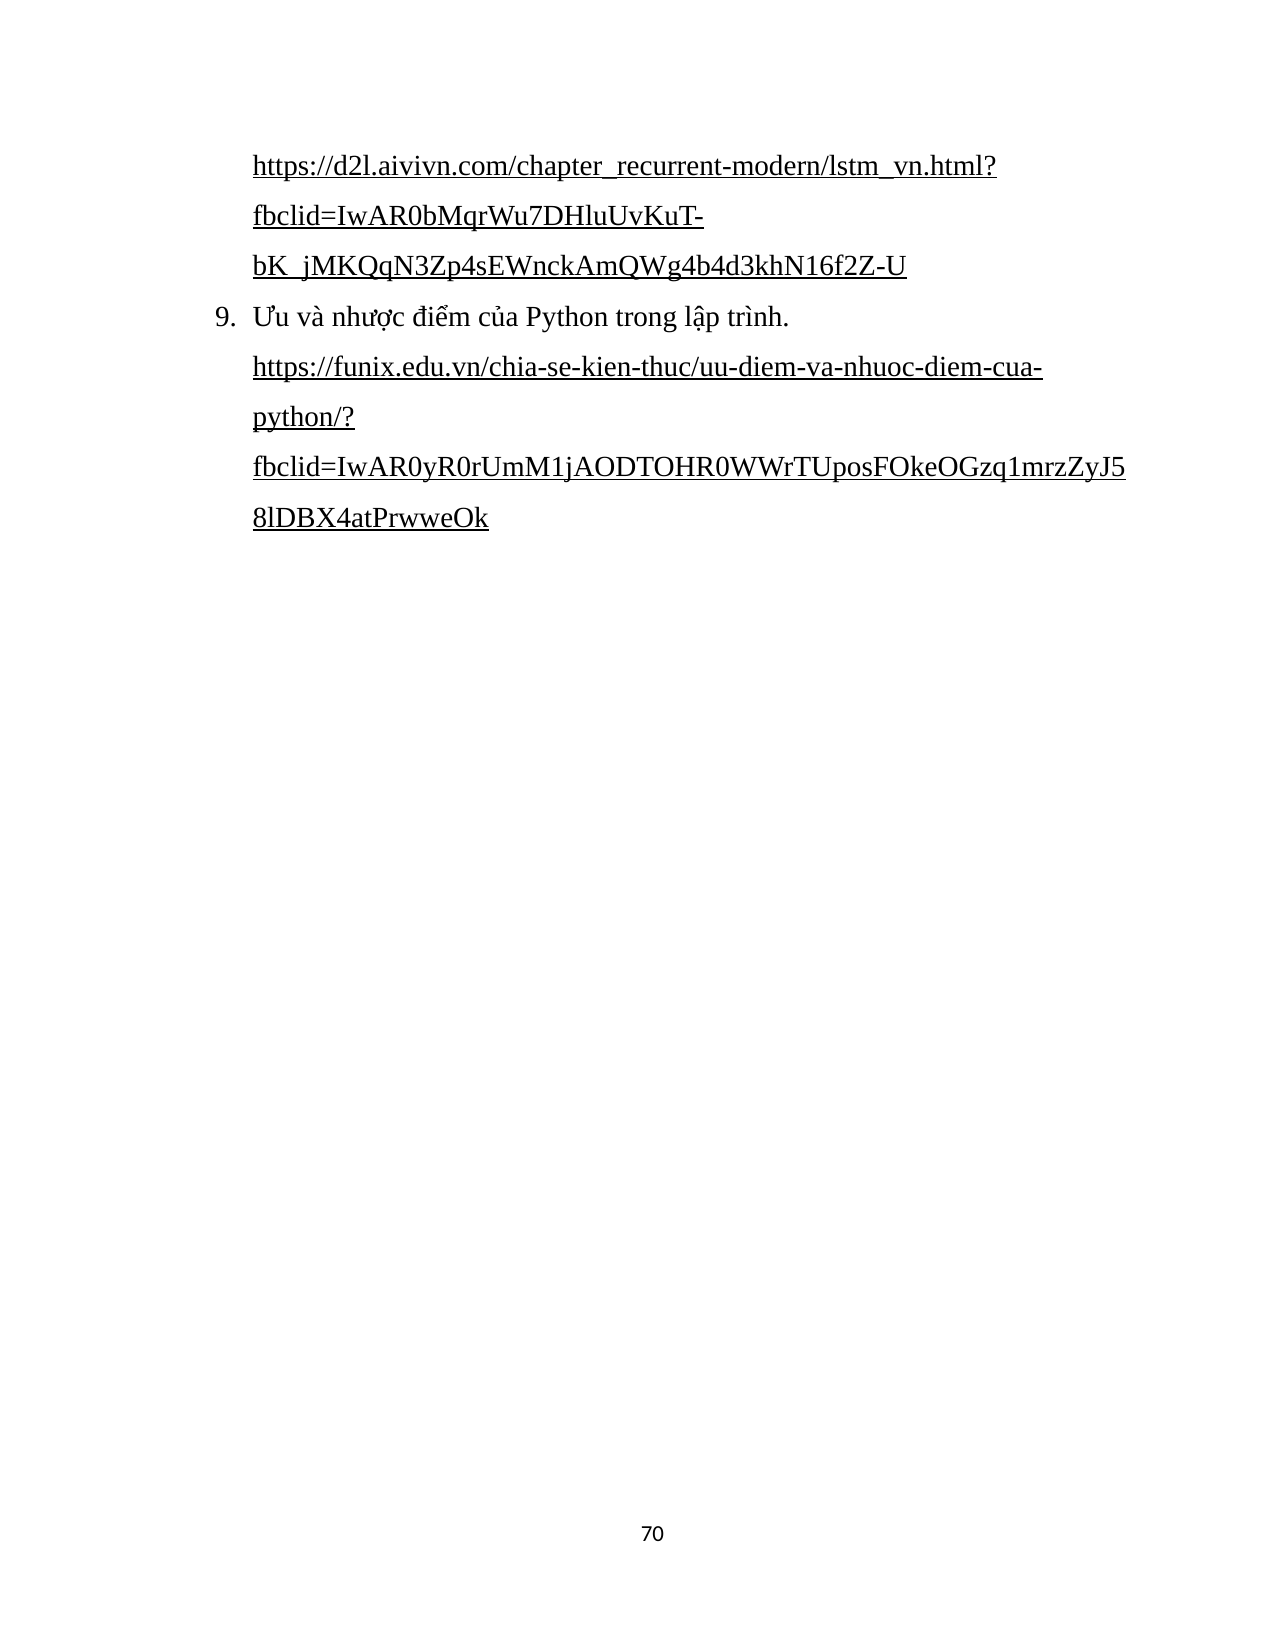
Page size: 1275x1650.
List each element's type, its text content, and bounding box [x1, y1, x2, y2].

list https://d2l.aivivn.com/chapter_recurrent-modern/lstm_vn.html?fbclid=IwAR0bMqrWu7DHluUvKuT-bK_jMKQqN3Zp4sEWnckAmQWg4b4d3khN16f2Z-U [252, 148, 1127, 282]
list Ưu và nhược điểm của Python trong lập trình. [215, 299, 1127, 332]
list https://funix.edu.vn/chia-se-kien-thuc/uu-diem-va-nhuoc-diem-cua-python/?fbclid=IwAR0yR0rUmM1jAODTOHR0WWrTUposFOkeOGzq1mrzZyJ58lDBX4atPrwweOk [252, 349, 1127, 533]
